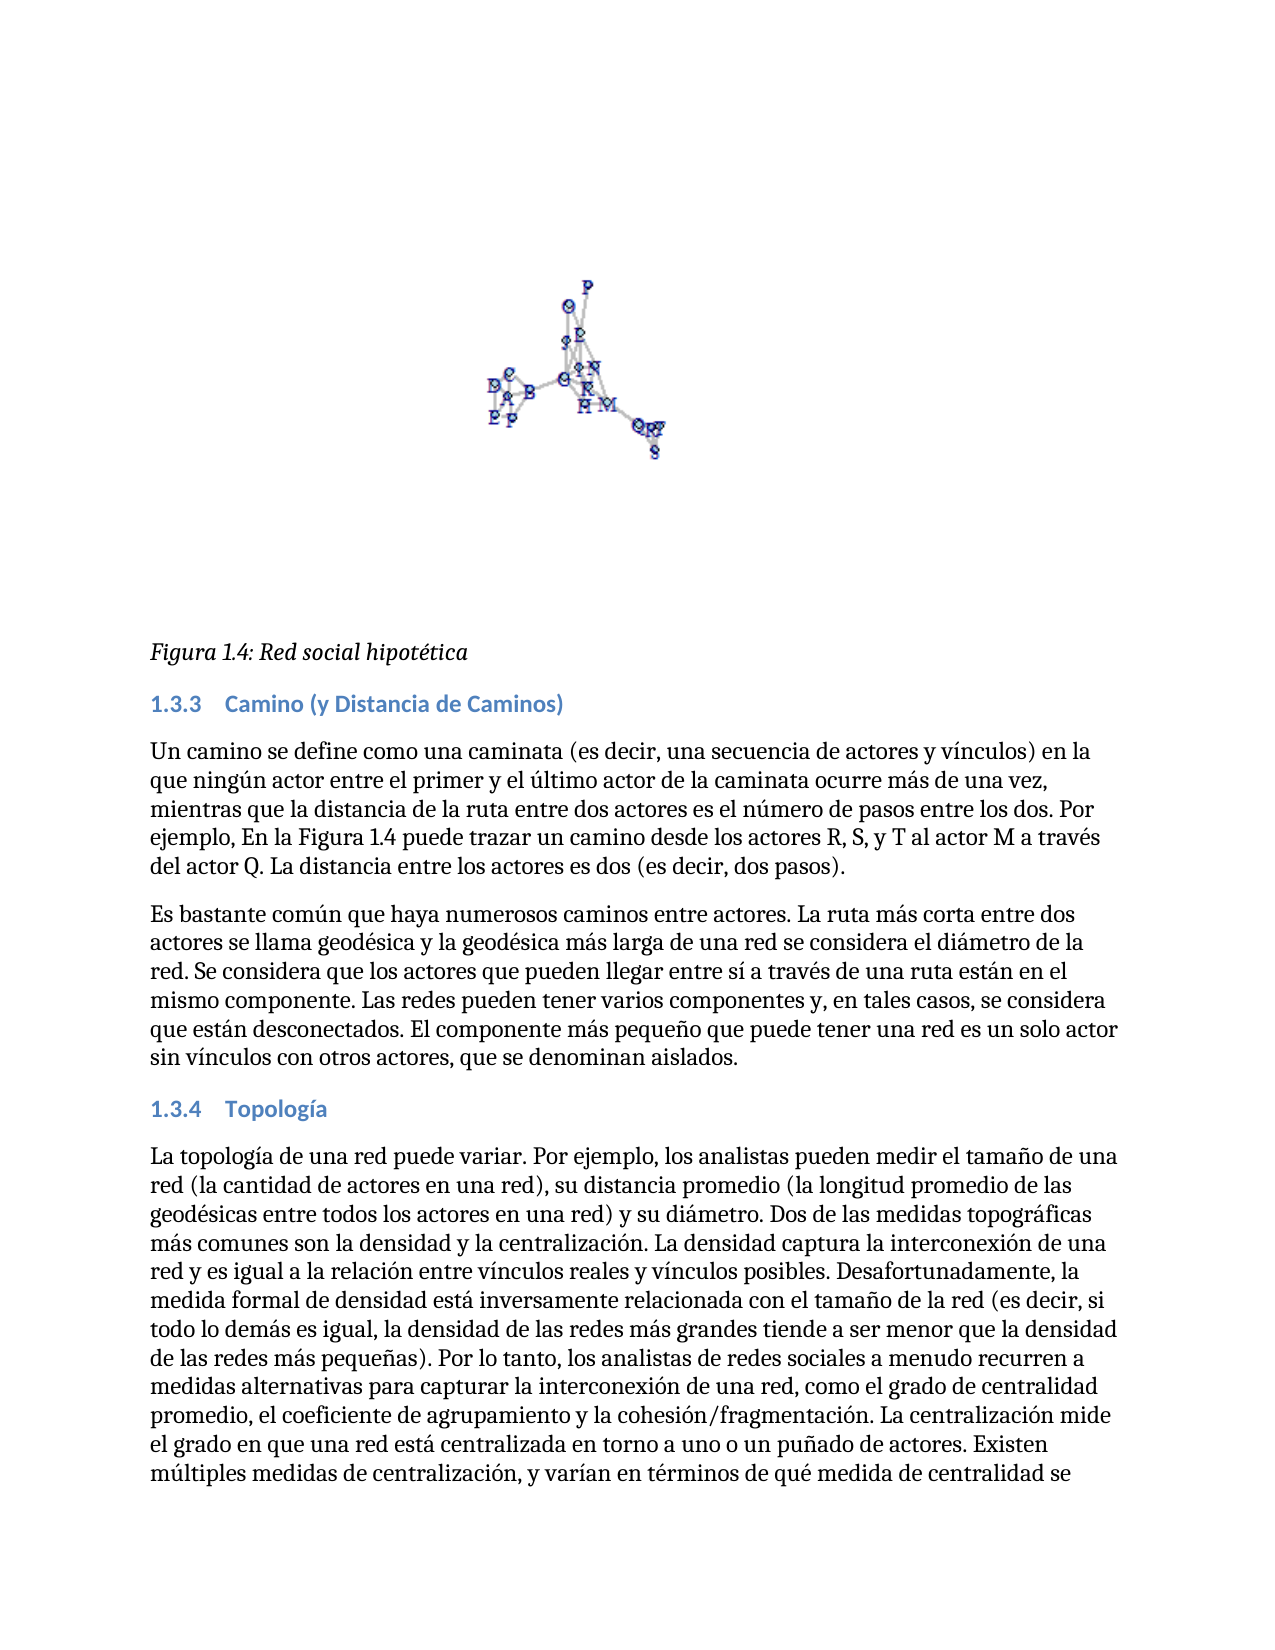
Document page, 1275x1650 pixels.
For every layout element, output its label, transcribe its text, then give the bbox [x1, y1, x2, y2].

subtitle 1.3.3 Camino (y Distancia de Caminos) [150, 688, 1125, 718]
text Es bastante común que haya numerosos caminos entre actores. La ruta más corta entre dos actores se llama geodésica y la geodésica más larga de una red se considera el diámetro de la red. Se considera que los actores que pueden llegar entre sí a través de una ruta están en el mismo componente. Las redes pueden tener varios componentes y, en tales casos, se considera que están desconectados. El componente más pequeño que puede tener una red es un solo actor sin vínculos con otros actores, que se denominan aislados. [150, 899, 1125, 1072]
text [150, 1142, 1125, 1487]
text Figura 1.4: Red social hipotética [150, 638, 1125, 667]
text Un camino se define como una caminata (es decir, una secuencia de actores y vínculos) en la que ningún actor entre el primer y el último actor de la caminata ocurre más de una vez, mientras que la distancia de la ruta entre dos actores es el número de pasos entre los dos. Por ejemplo, En la Figura 1.4 puede trazar un camino desde los actores R, S, y T al actor M a través del actor Q. La distancia entre los actores es dos (es decir, dos pasos). [150, 737, 1125, 881]
picture [168, 150, 927, 618]
subtitle 1.3.4 Topología [150, 1093, 1125, 1123]
